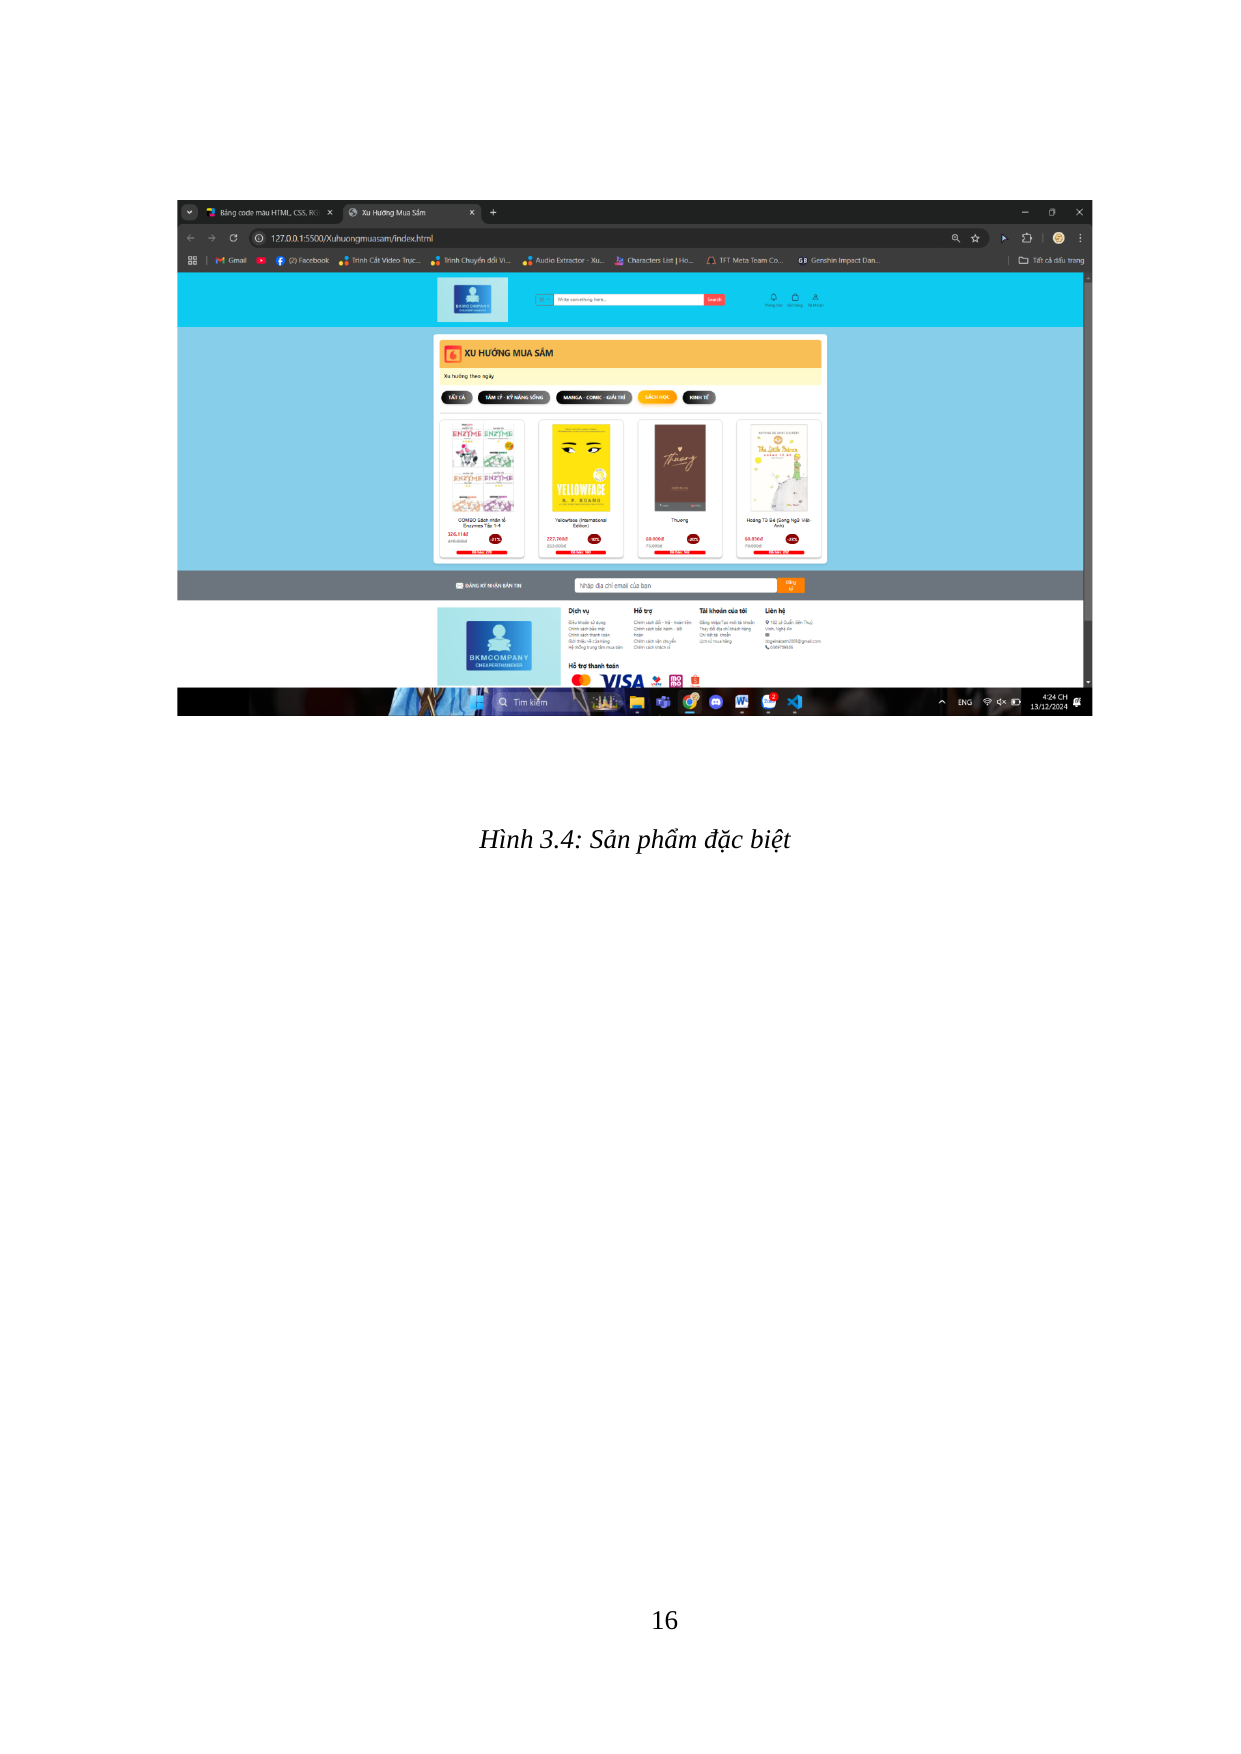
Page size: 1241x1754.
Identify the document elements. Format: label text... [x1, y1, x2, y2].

picture [177, 200, 1093, 716]
text Hình 3.4: Sản phẩm đặc biệt [177, 823, 1092, 854]
